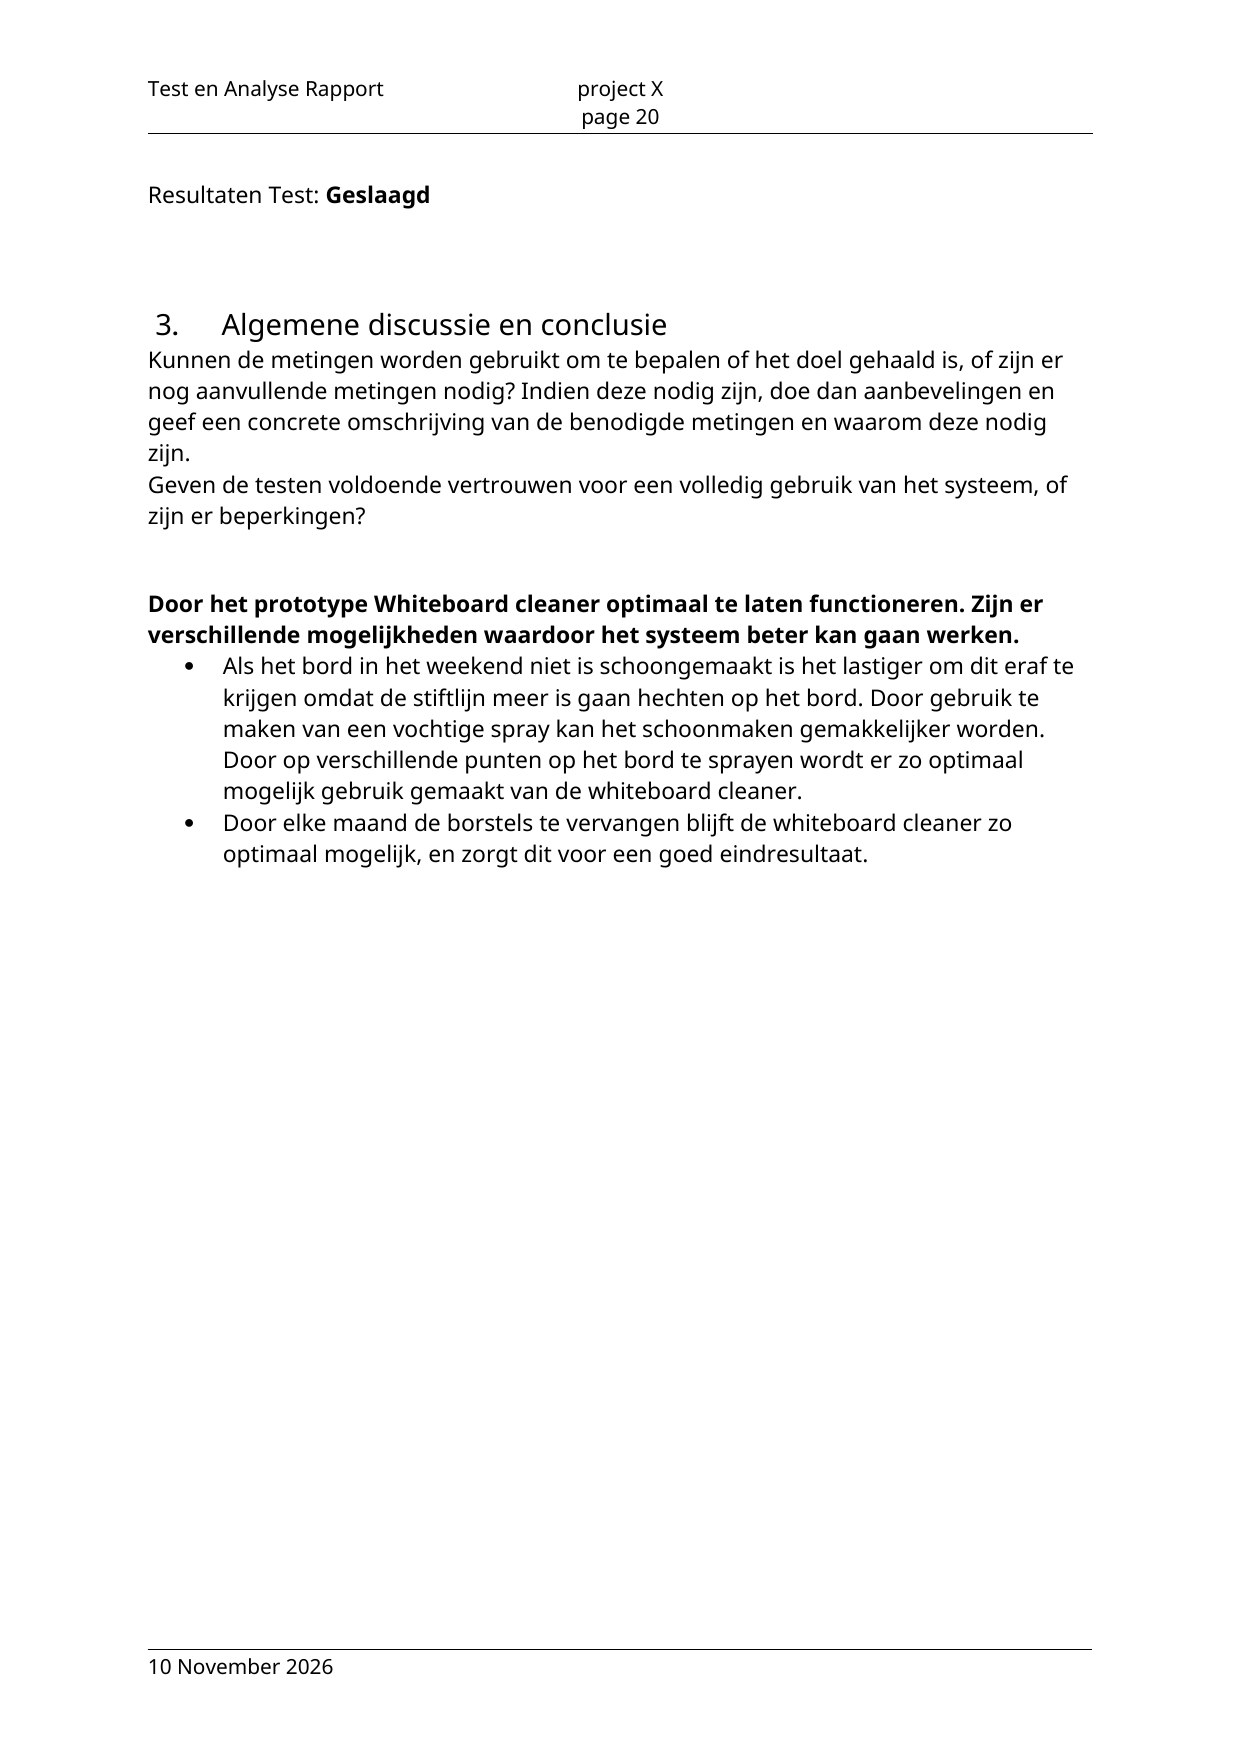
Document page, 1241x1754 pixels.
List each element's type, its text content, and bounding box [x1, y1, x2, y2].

list Door elke maand de borstels te vervangen blijft de whiteboard cleaner zo optimaal mogelijk, en zorgt dit voor een goed eindresultaat. [185, 807, 1093, 869]
text Door het prototype Whiteboard cleaner optimaal te laten functioneren. Zijn er verschillende mogelijkheden waardoor het systeem beter kan gaan werken. [148, 562, 1093, 650]
text Resultaten Test: Geslaagd [148, 179, 1093, 210]
text Geven de testen voldoende vertrouwen voor een volledig gebruik van het systeem, of zijn er beperkingen? [148, 468, 1093, 531]
text 3. Algemene discussie en conclusie [148, 304, 1093, 343]
text Kunnen de metingen worden gebruikt om te bepalen of het doel gehaald is, of zijn er nog aanvullende metingen nodig? Indien deze nodig zijn, doe dan aanbevelingen en geef een concrete omschrijving van de benodigde metingen en waarom deze nodig zijn. [148, 343, 1093, 468]
list Als het bord in het weekend niet is schoongemaakt is het lastiger om dit eraf te krijgen omdat de stiftlijn meer is gaan hechten op het bord. Door gebruik te maken van een vochtige spray kan het schoonmaken gemakkelijker worden. Door op verschillende punten op het bord te sprayen wordt er zo optimaal mogelijk gebruik gemaakt van de whiteboard cleaner. [185, 650, 1093, 807]
